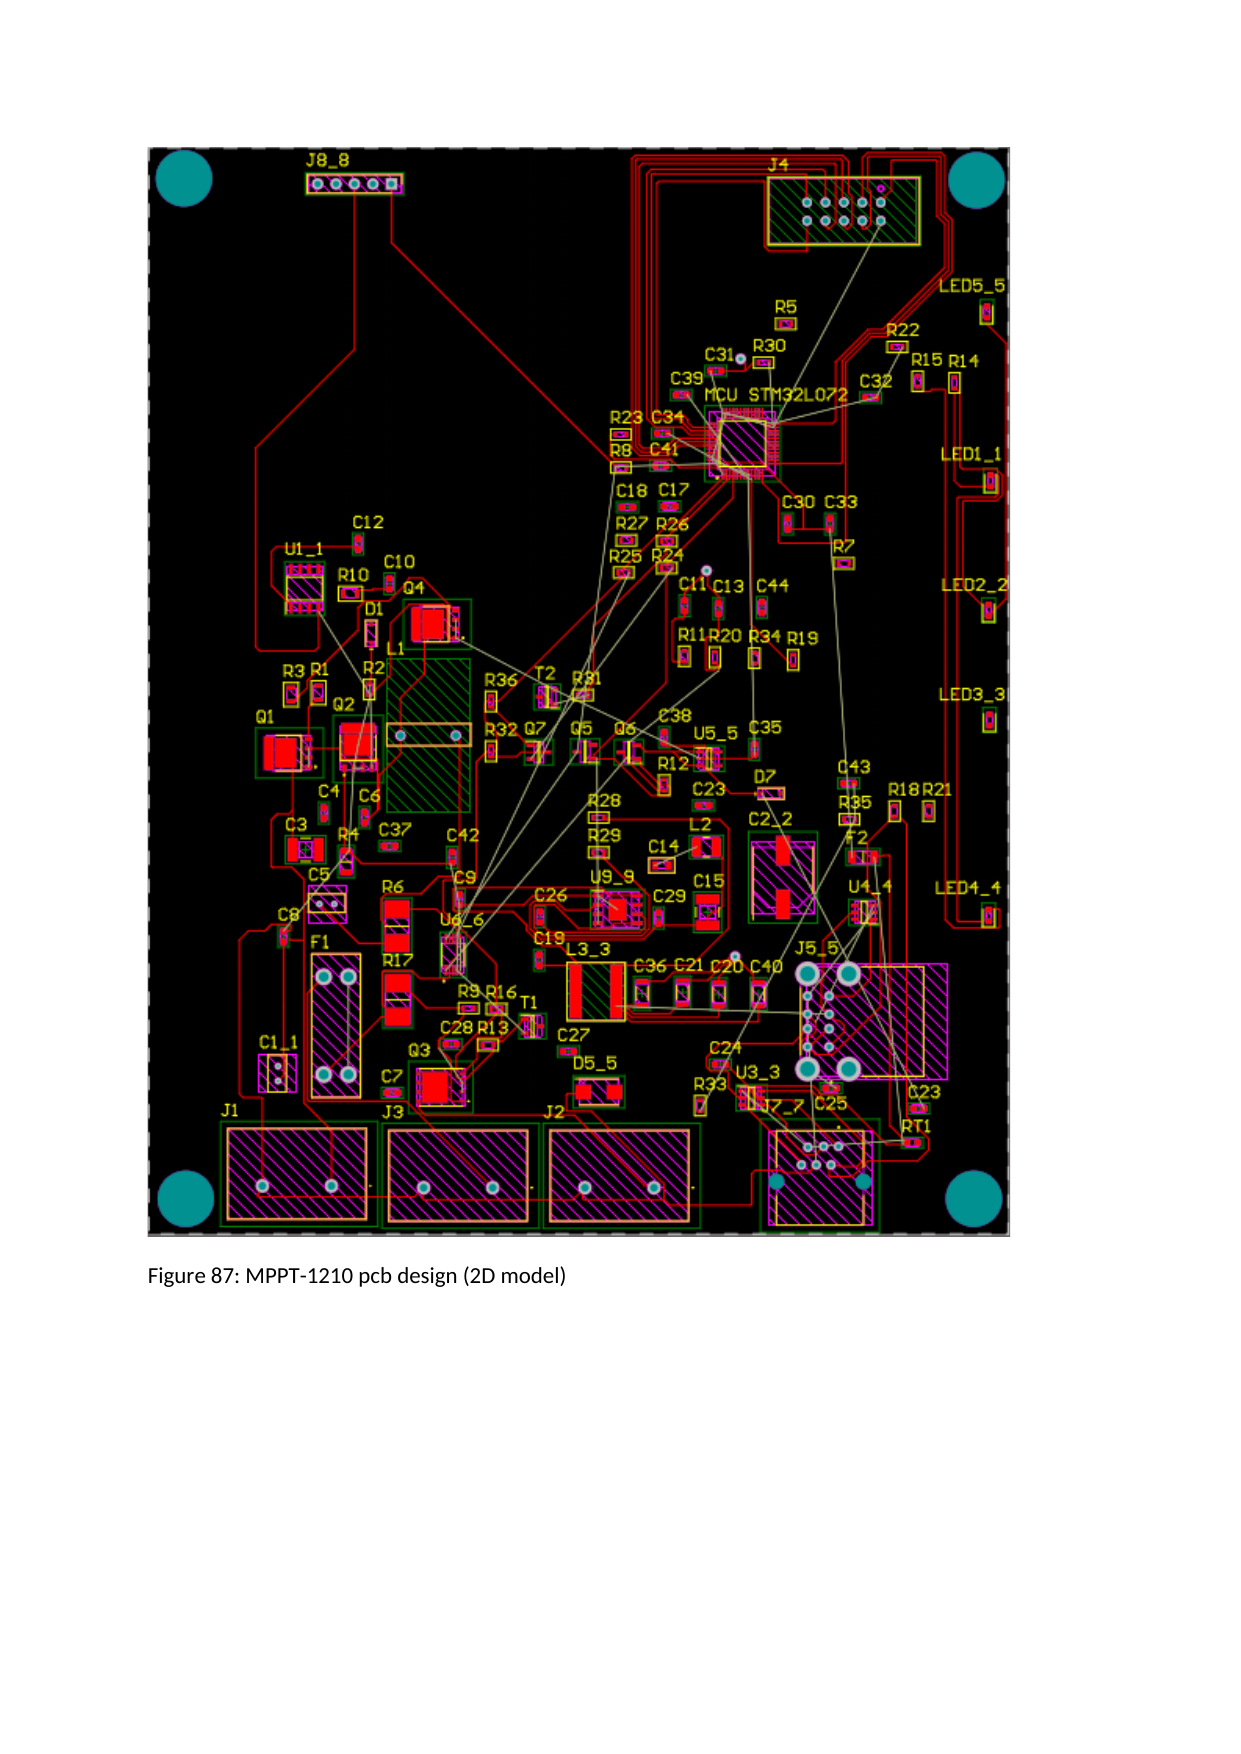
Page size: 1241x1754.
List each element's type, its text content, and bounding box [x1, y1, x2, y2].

picture [147, 147, 1010, 1237]
text Figure 87: MPPT-1210 pcb design (2D model) [148, 1261, 1093, 1289]
